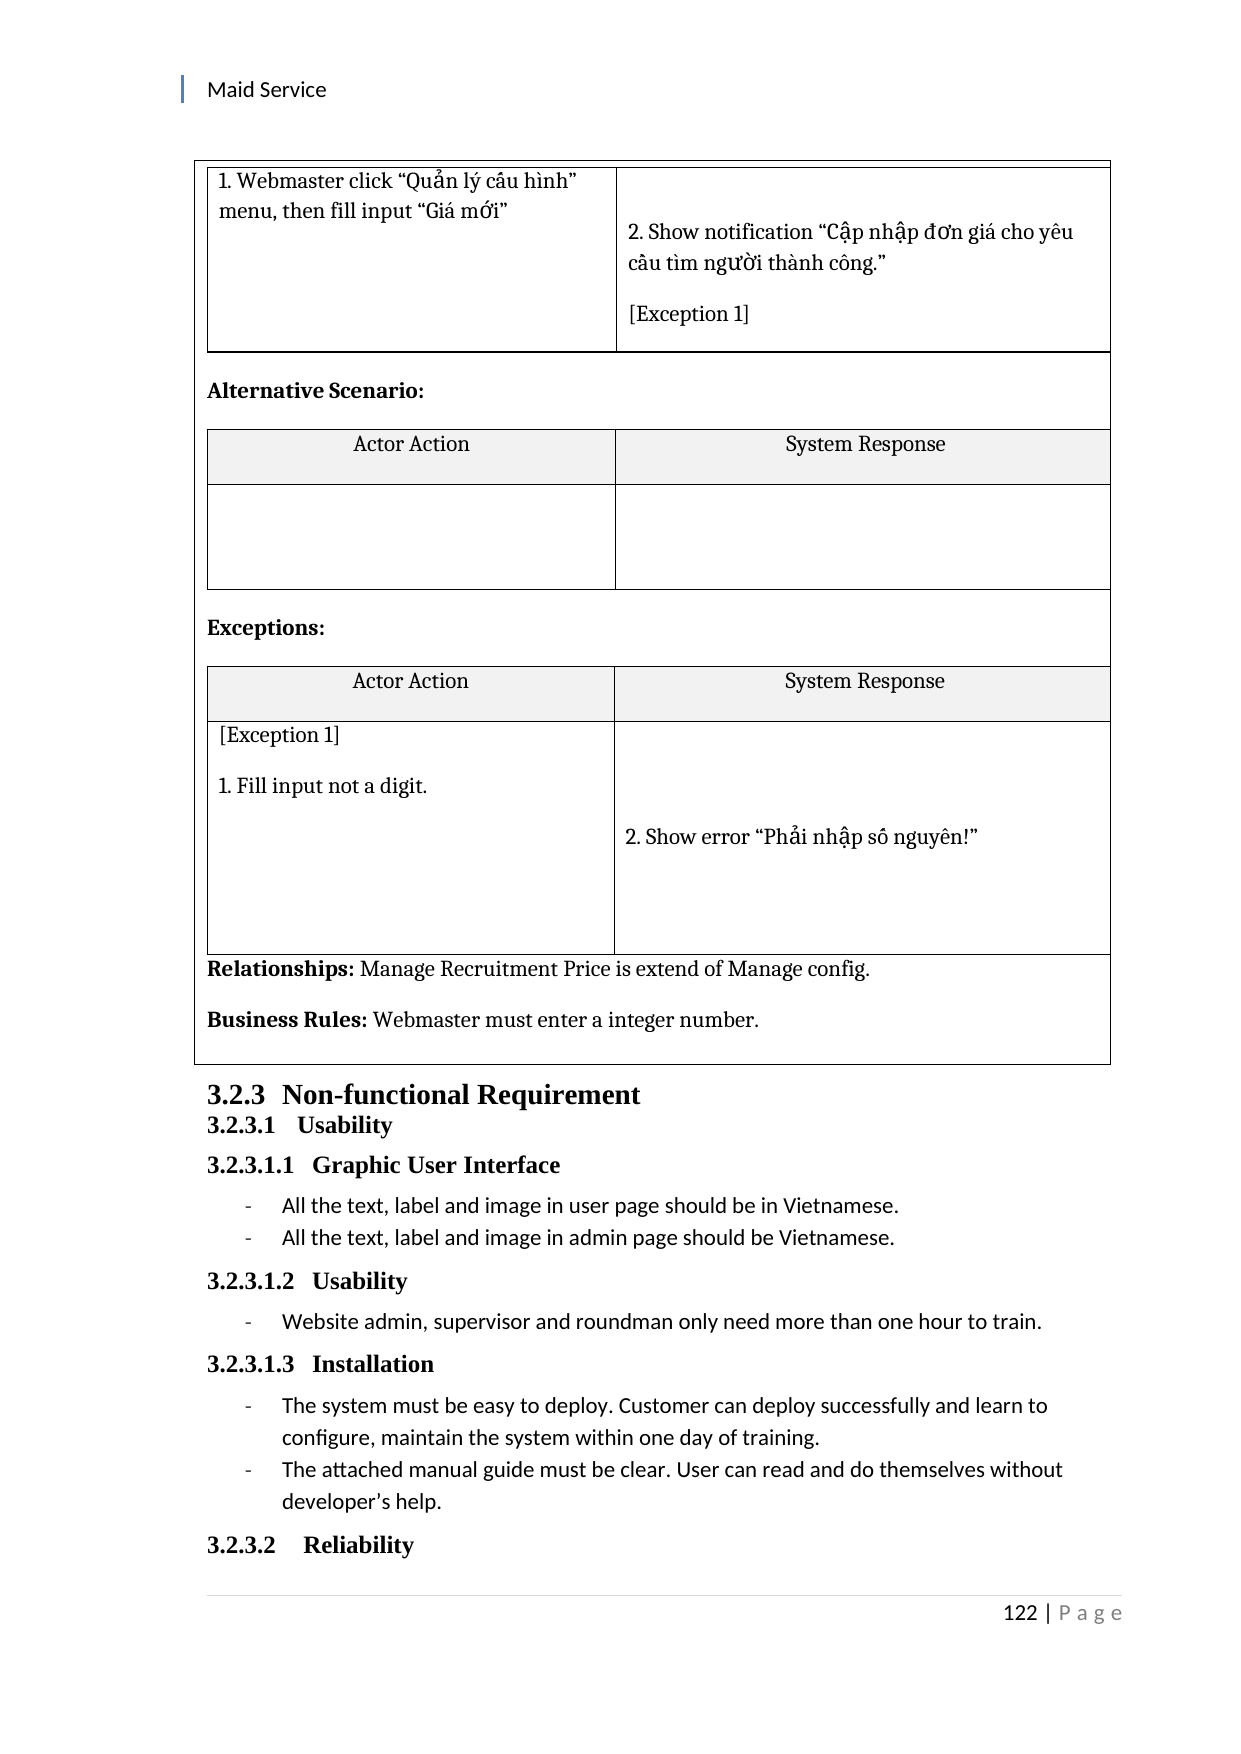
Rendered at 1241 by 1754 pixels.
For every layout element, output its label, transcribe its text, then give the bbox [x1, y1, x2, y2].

subtitle Reliability [207, 1530, 1122, 1559]
subtitle Graphic User Interface [207, 1150, 1122, 1178]
list The system must be easy to deploy. Customer can deploy successfully and learn to configure, maintain the system within one day of training. [244, 1391, 1122, 1451]
list All the text, label and image in admin page should be Vietnamese. [244, 1223, 1122, 1251]
subtitle Usability [207, 1266, 1122, 1294]
list All the text, label and image in user page should be in Vietnamese. [244, 1191, 1122, 1219]
subtitle Installation [207, 1349, 1122, 1378]
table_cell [195, 161, 1110, 1063]
subtitle Usability [207, 1111, 1122, 1139]
list The attached manual guide must be clear. User can read and do themselves without developer’s help. [244, 1455, 1122, 1515]
list Website admin, supervisor and roundman only need more than one hour to train. [244, 1307, 1122, 1335]
subtitle Non-functional Requirement [207, 1077, 1122, 1111]
